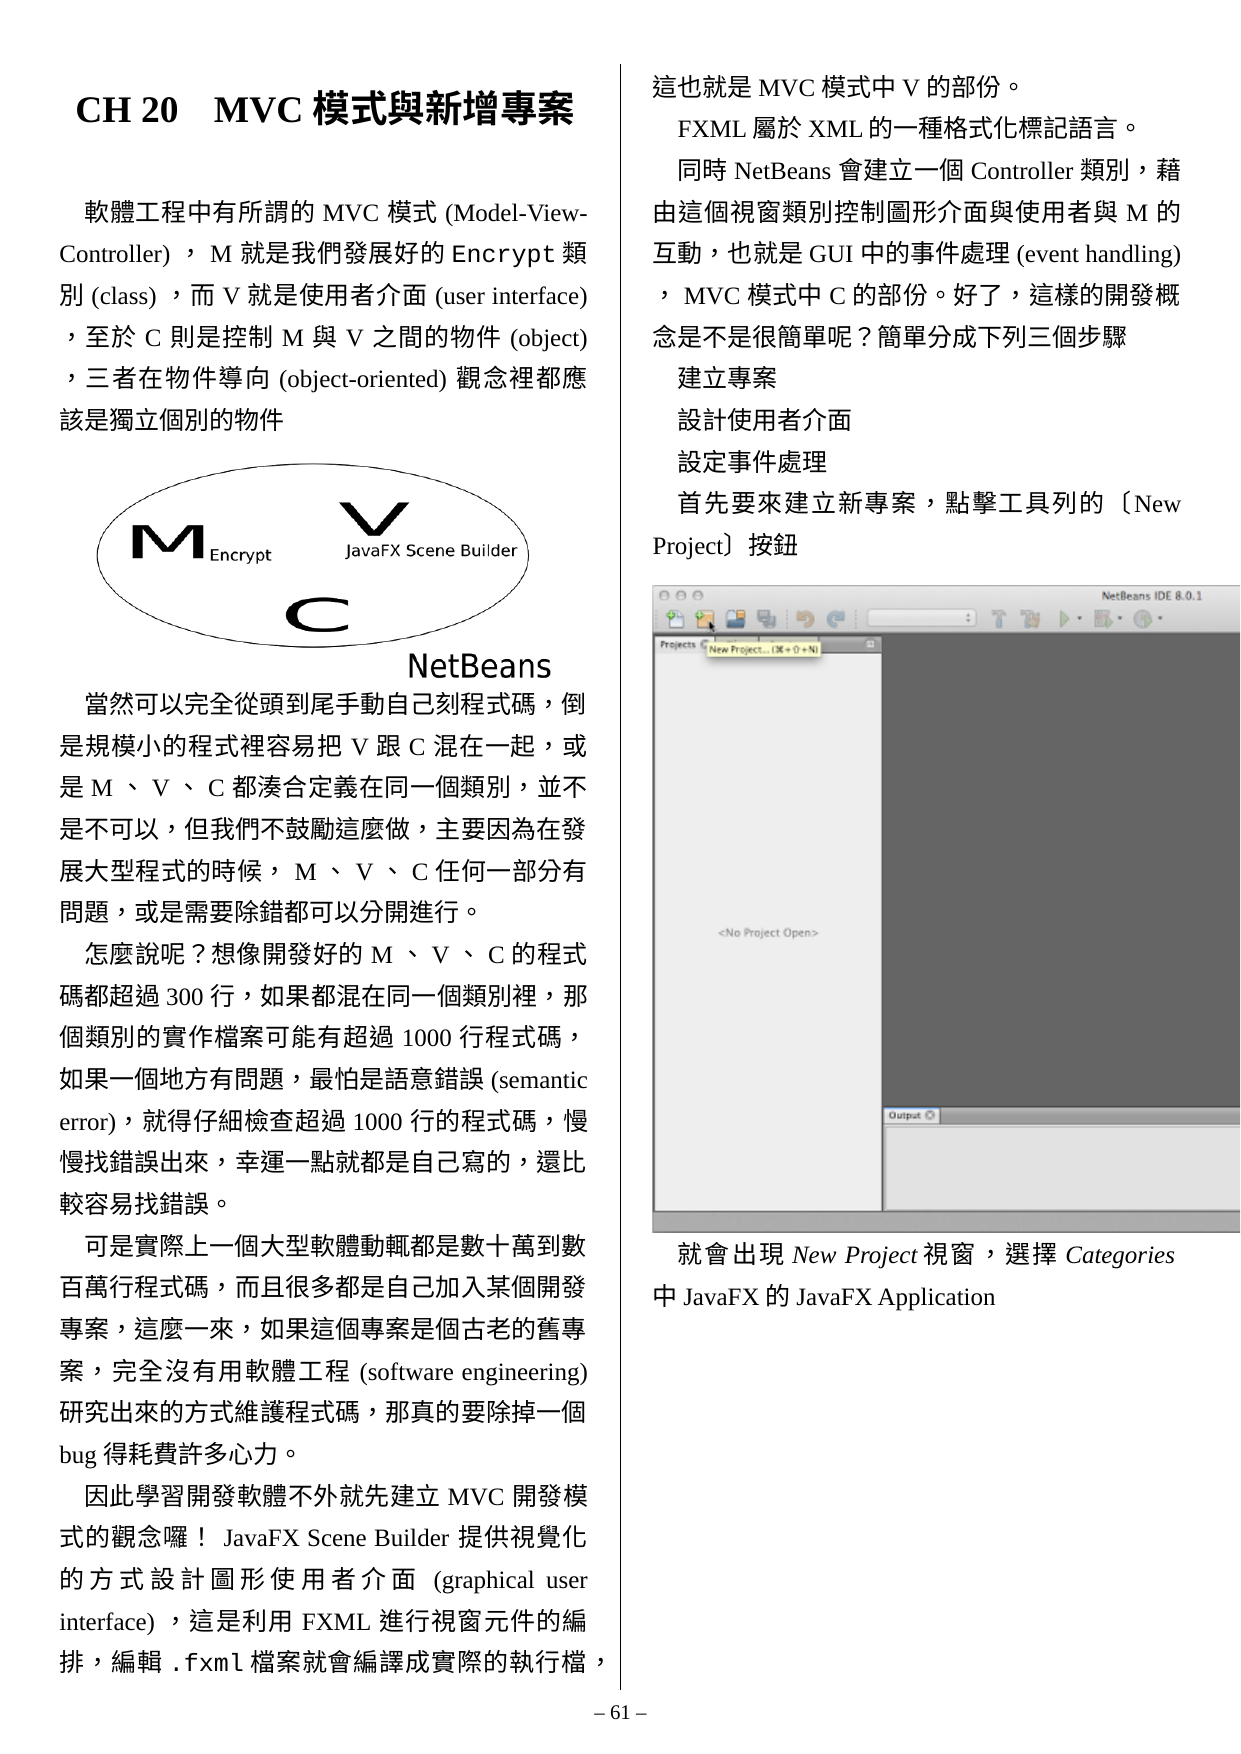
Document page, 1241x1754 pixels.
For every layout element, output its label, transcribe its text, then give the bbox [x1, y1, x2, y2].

text 建立專案 [652, 356, 1181, 398]
text 怎麼說呢？想像開發好的 M 、 V 、 C 的程式碼都超過 300 行，如果都混在同一個類別裡，那個類別的實作檔案可能有超過 1000 行程式碼，如果一個地方有問題，最怕是語意錯誤 (semantic error)，就得仔細檢查超過 1000 行的程式碼，慢慢找錯誤出來，幸運一點就都是自己寫的，還比較容易找錯誤。 [59, 932, 588, 1223]
text 同時 NetBeans 會建立一個 Controller 類別，藉由這個視窗類別控制圖形介面與使用者與 M 的互動，也就是 GUI 中的事件處理 (event handling) ， MVC 模式中 C 的部份。好了，這樣的開發概念是不是很簡單呢？簡單分成下列三個步驟 [652, 148, 1181, 356]
text 因此學習開發軟體不外就先建立 MVC 開發模式的觀念囉！ JavaFX Scene Builder 提供視覺化的方式設計圖形使用者介面 (graphical user interface) ，這是利用 FXML 進行視窗元件的編排，編輯 .fxml 檔案就會編譯成實際的執行檔，這也就是 MVC 模式中 V 的部份。 [59, 1473, 588, 1682]
text 可是實際上一個大型軟體動輒都是數十萬到數百萬行程式碼，而且很多都是自己加入某個開發專案，這麼一來，如果這個專案是個古老的舊專案，完全沒有用軟體工程 (software engineering) 研究出來的方式維護程式碼，那真的要除掉一個 bug 得耗費許多心力。 [59, 1223, 588, 1473]
text 設定事件處理 [652, 439, 1181, 481]
text 設計使用者介面 [652, 398, 1181, 439]
text FXML 屬於 XML 的一種格式化標記語言。 [652, 106, 1181, 148]
text 首先要來建立新專案，點擊工具列的〔New Project〕按鈕 [652, 481, 1181, 564]
picture [652, 585, 1241, 1233]
text 軟體工程中有所謂的 MVC 模式 (Model-View-Controller) ， M 就是我們發展好的 Encrypt 類別 (class) ，而 V 就是使用者介面 (user interface) ，至於 C 則是控制 M 與 V 之間的物件 (object) ，三者在物件導向 (object-oriented) 觀念裡都應該是獨立個別的物件 [59, 189, 588, 439]
picture [95, 460, 552, 682]
subtitle MVC 模式與新增專案 [165, 64, 588, 148]
text 因此學習開發軟體不外就先建立 MVC 開發模式的觀念囉！ JavaFX Scene Builder 提供視覺化的方式設計圖形使用者介面 (graphical user interface) ，這是利用 FXML 進行視窗元件的編排，編輯 .fxml 檔案就會編譯成實際的執行檔，這也就是 MVC 模式中 V 的部份。 [652, 64, 1181, 106]
text 當然可以完全從頭到尾手動自己刻程式碼，倒是規模小的程式裡容易把 V 跟 C 混在一起，或是 M 、 V 、 C 都湊合定義在同一個類別，並不是不可以，但我們不鼓勵這麼做，主要因為在發展大型程式的時候， M 、 V 、 C 任何一部分有問題，或是需要除錯都可以分開進行。 [59, 682, 588, 932]
text 就會出現 New Project 視窗，選擇 Categories 中 JavaFX 的 JavaFX Application [652, 1233, 1181, 1316]
